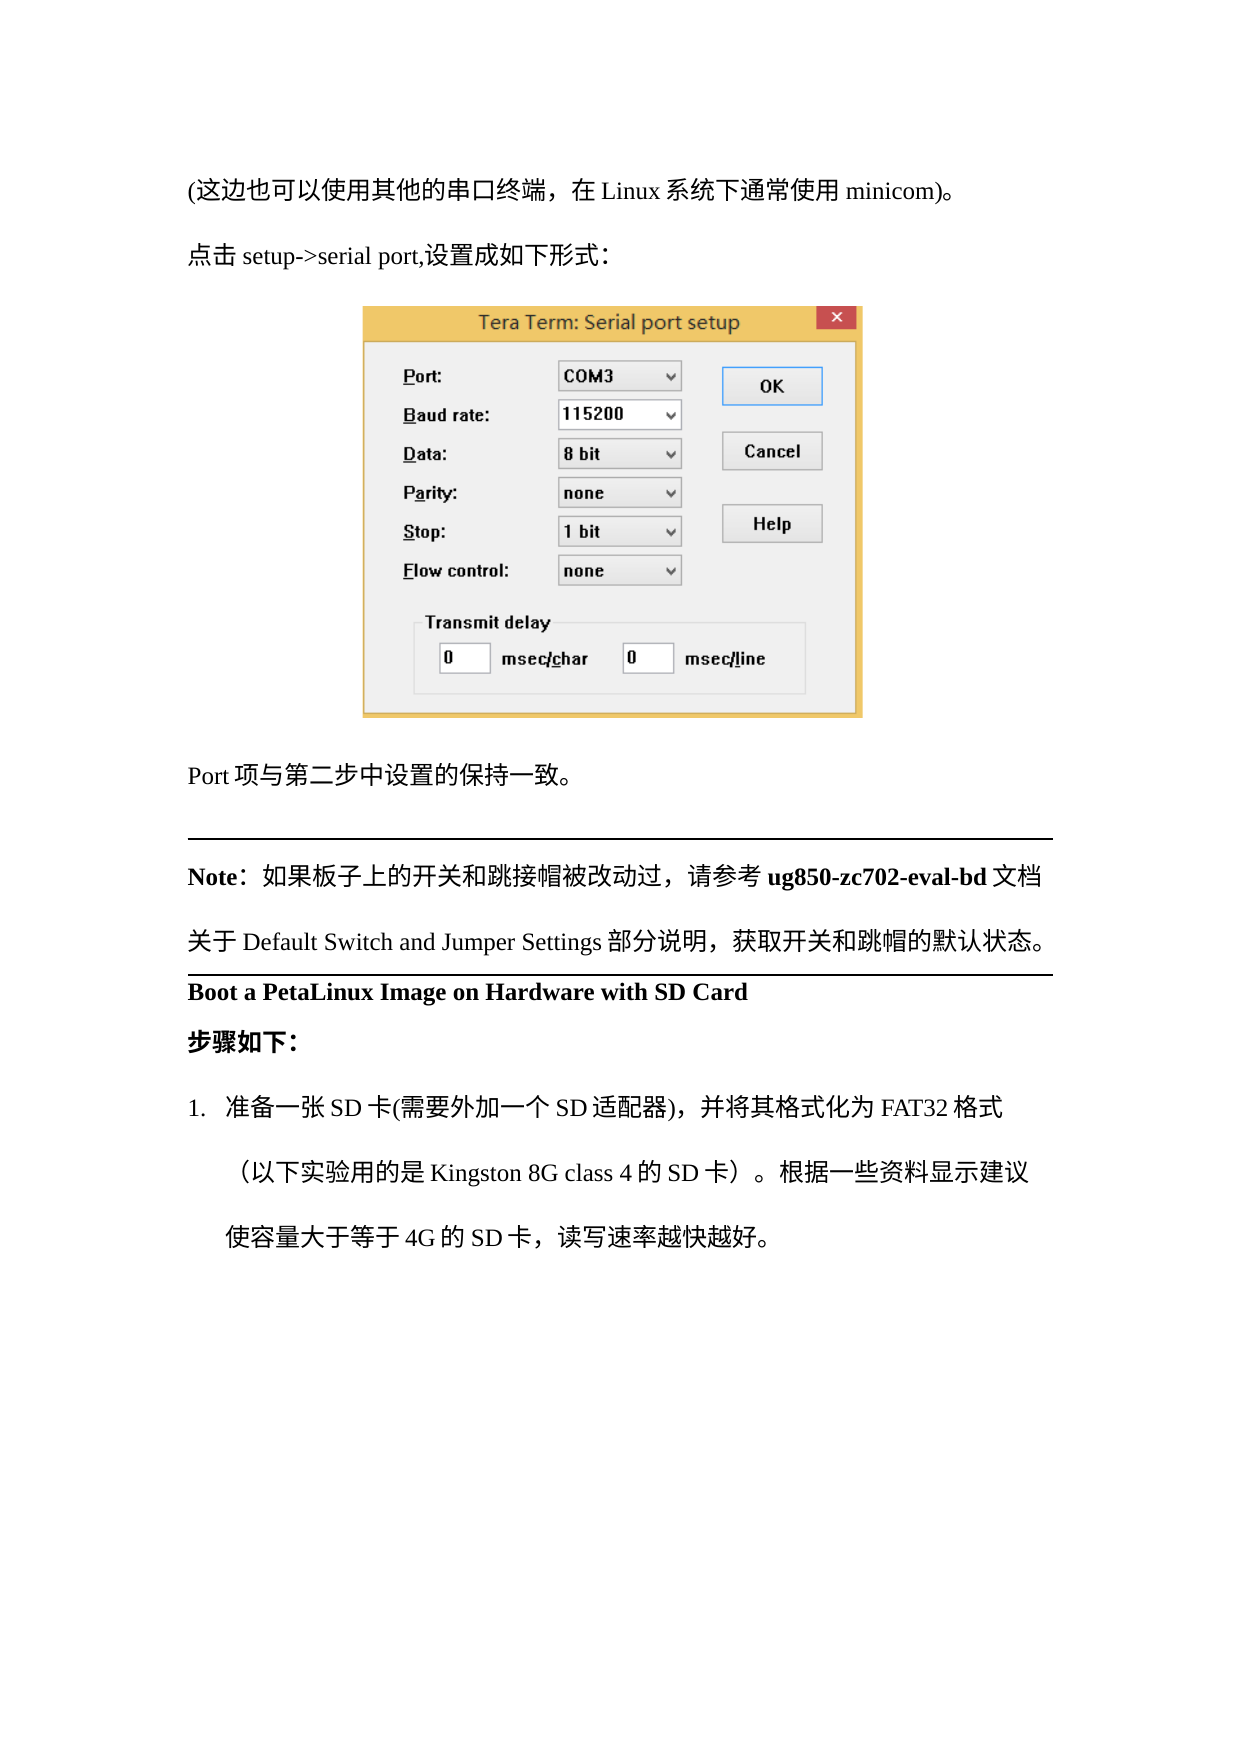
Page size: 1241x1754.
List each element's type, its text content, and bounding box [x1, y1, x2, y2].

text 点击setup->serial port,设置成如下形式： [187, 221, 1053, 286]
text 步骤如下： [187, 1008, 1053, 1073]
text (这边也可以使用其他的串口终端，在Linux系统下通常使用minicom)。 [187, 156, 1053, 221]
subtitle Boot a PetaLinux Image on Hardware with SD Card [187, 976, 1053, 1008]
list 准备一张SD卡(需要外加一个SD适配器)，并将其格式化为FAT32格式（以下实验用的是Kingston 8G class 4的SD卡）。根据一些资料显示建议使容量大于等于4G的SD卡，读写速率越快越好。 [187, 1073, 1053, 1268]
picture [362, 306, 863, 718]
text Note：如果板子上的开关和跳接帽被改动过，请参考ug850-zc702-eval-bd文档关于Default Switch and Jumper Settings部分说明，获取开关和跳帽的默认状态。 [187, 839, 1053, 976]
